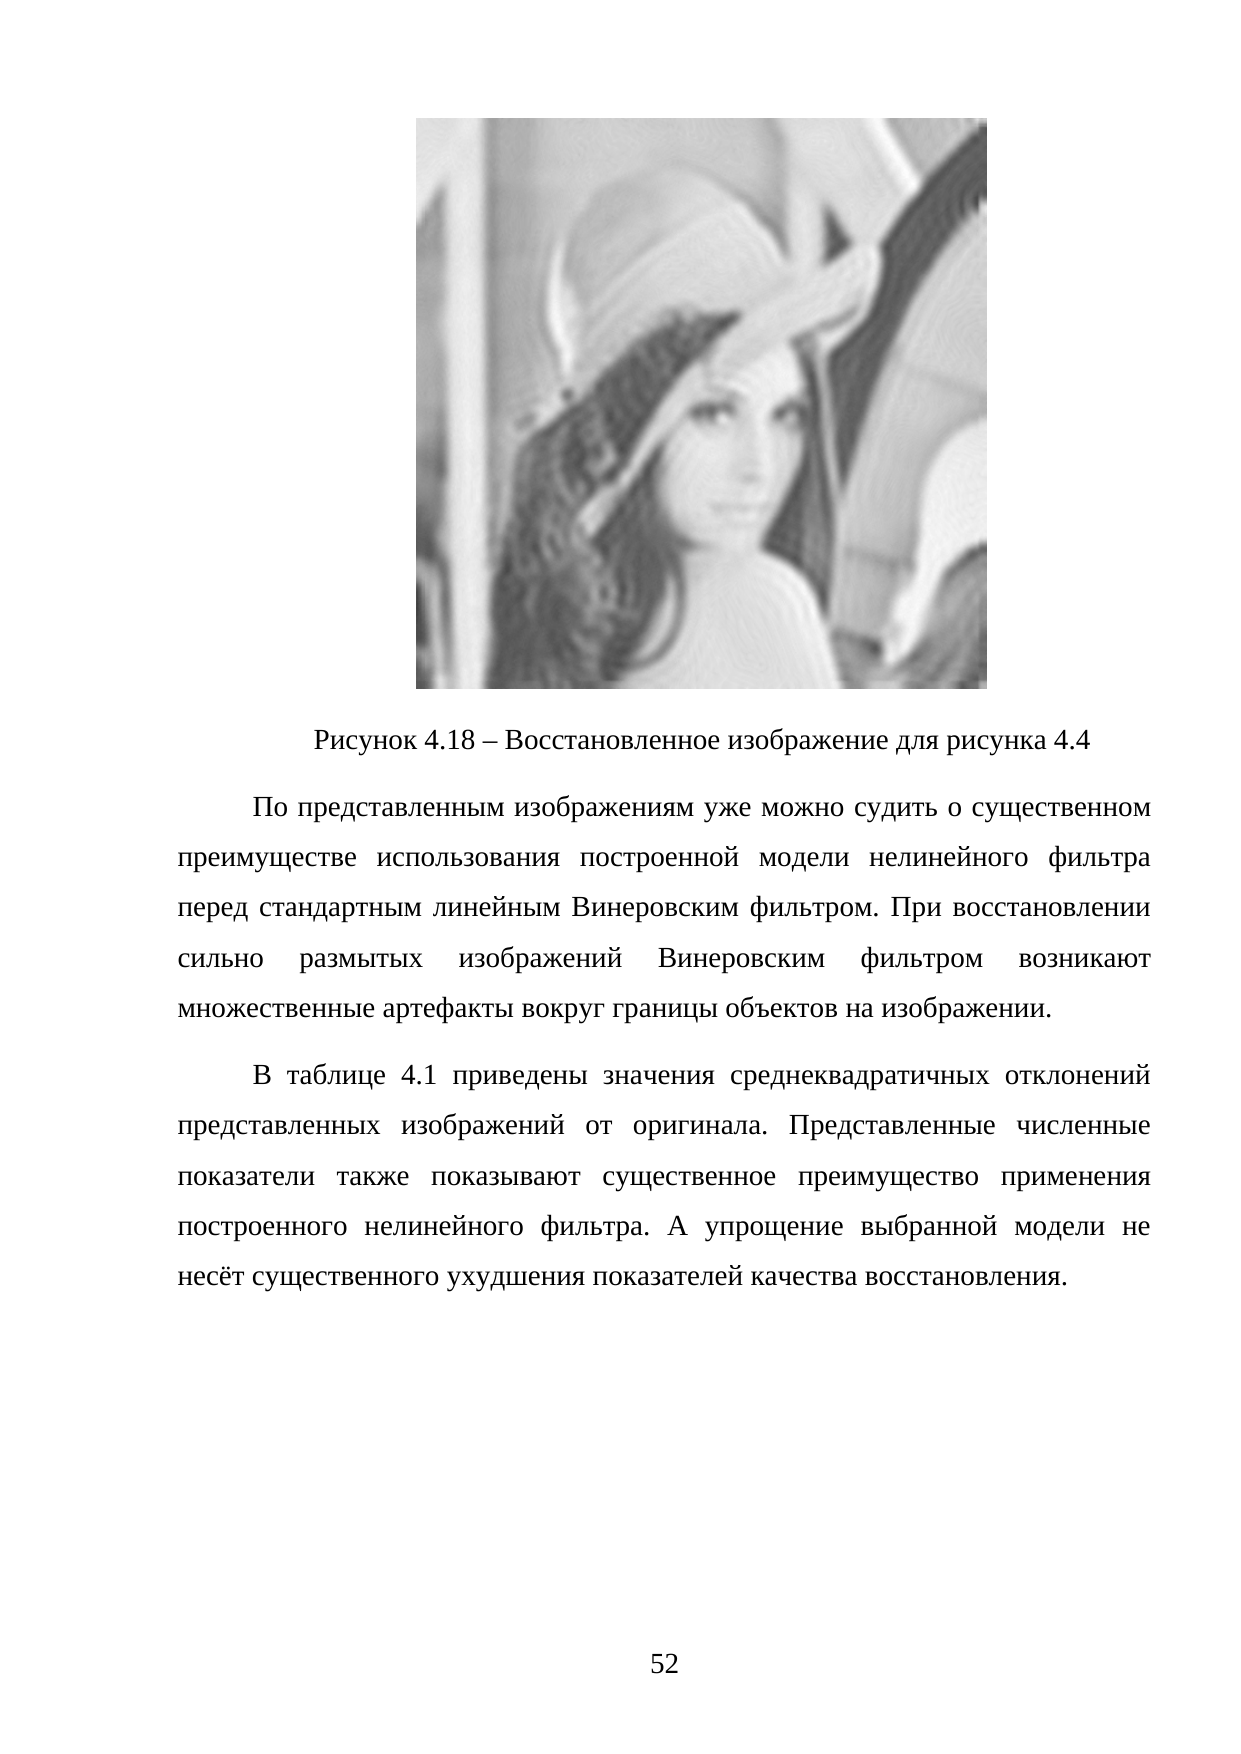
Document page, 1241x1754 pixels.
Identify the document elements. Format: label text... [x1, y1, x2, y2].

text В таблице 4.1 приведены значения среднеквадратичных отклонений представленных изображений от оригинала. Представленные численные показатели также показывают существенное преимущество применения построенного нелинейного фильтра. А упрощение выбранной модели не несёт существенного ухудшения показателей качества восстановления. [177, 1057, 1152, 1292]
text Рисунок 4.18 – Восстановленное изображение для рисунка 4.4 [177, 722, 1152, 756]
picture [416, 118, 987, 689]
text По представленным изображениям уже можно судить о существенном преимуществе использования построенной модели нелинейного фильтра перед стандартным линейным Винеровским фильтром. При восстановлении сильно размытых изображений Винеровским фильтром возникают множественные артефакты вокруг границы объектов на изображении. [177, 789, 1152, 1024]
